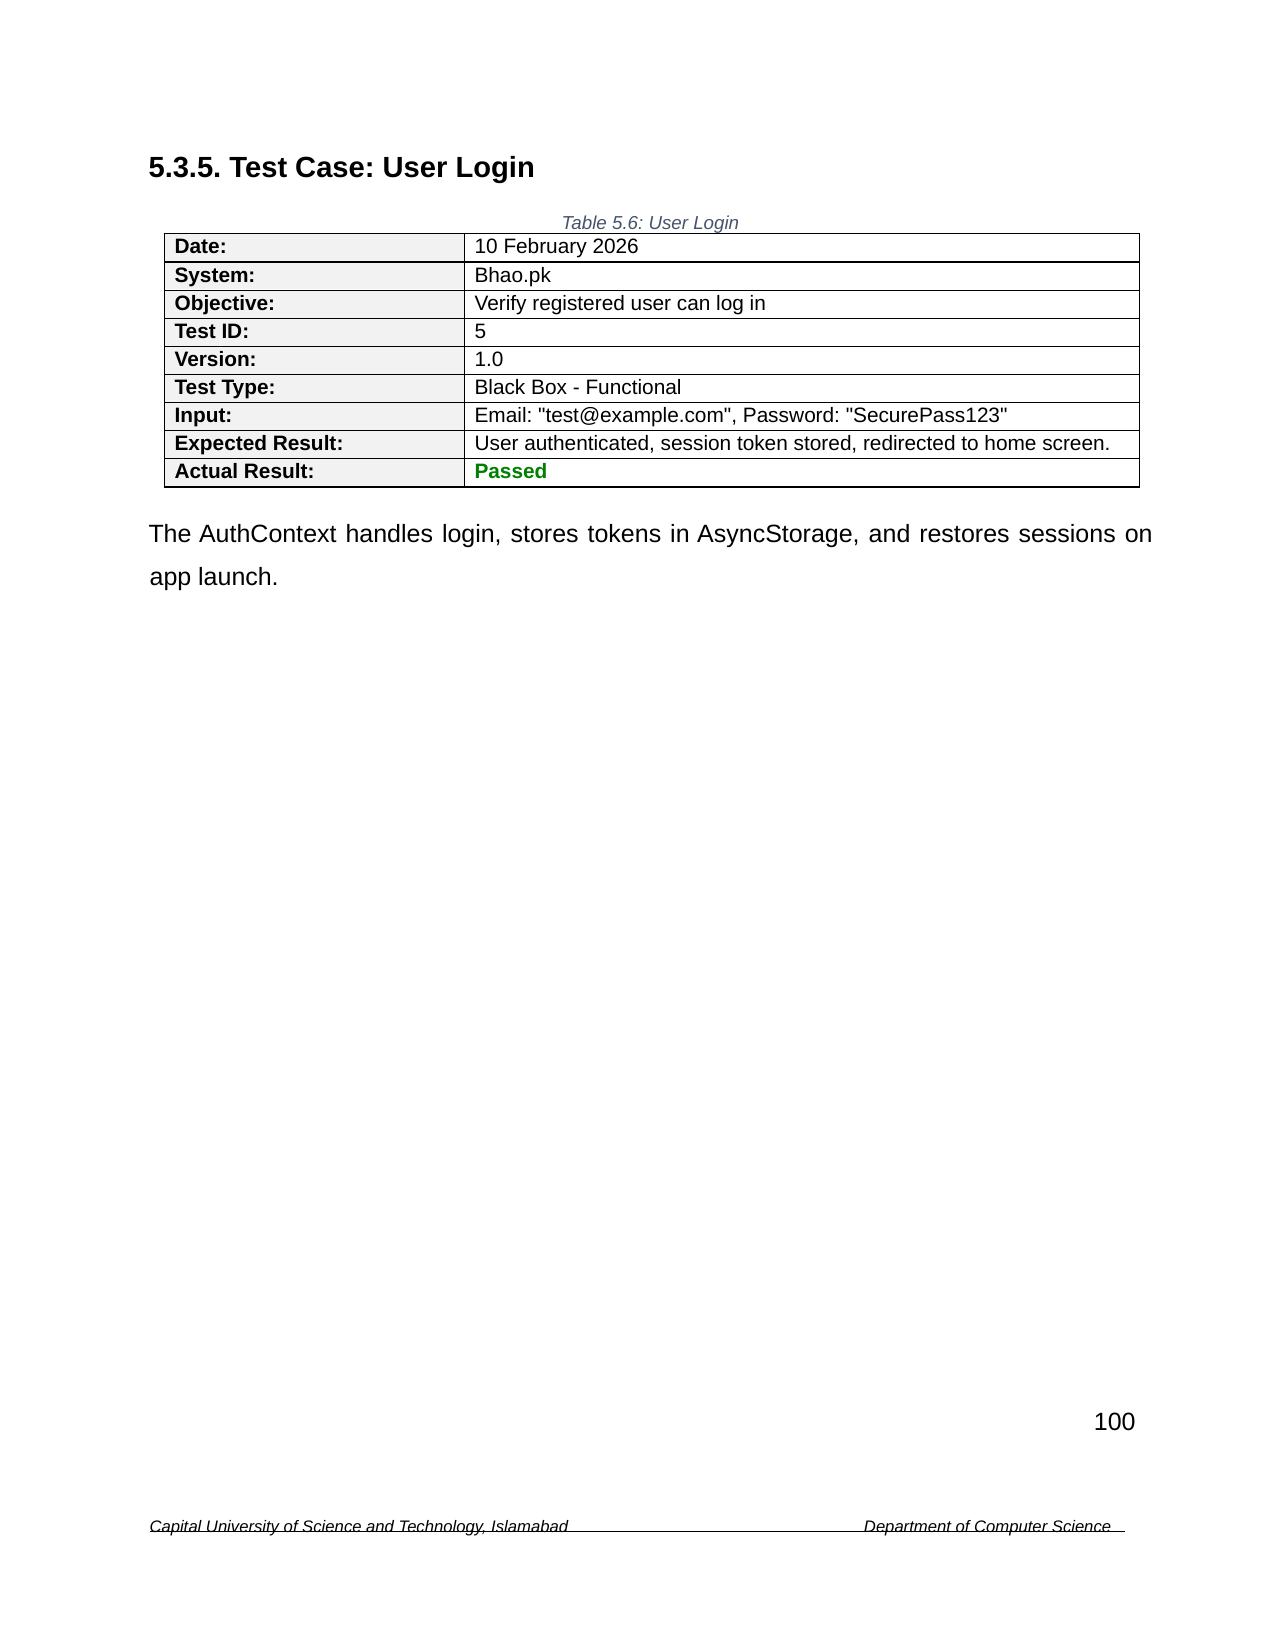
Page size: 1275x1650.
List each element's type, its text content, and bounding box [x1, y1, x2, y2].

table_cell Test ID: [165, 319, 464, 346]
table_cell Actual Result: [165, 459, 464, 486]
table_header Date: [165, 234, 464, 261]
table_cell User authenticated, session token stored, redirected to home screen. [465, 431, 1139, 458]
table_cell Objective: [165, 291, 464, 318]
table_cell 5 [465, 319, 1139, 346]
table_cell Verify registered user can log in [465, 291, 1139, 318]
table_cell Input: [165, 403, 464, 430]
table_cell Email: "test@example.com", Password: "SecurePass123" [465, 403, 1139, 430]
table_cell Expected Result: [165, 431, 464, 458]
table_cell Bhao.pk [465, 263, 1139, 289]
text Table 5.6: User Login [148, 212, 1154, 233]
table_header 10 February 2026 [465, 234, 1139, 261]
table_cell Black Box - Functional [465, 375, 1139, 402]
table_cell System: [165, 263, 464, 289]
table_cell Test Type: [165, 375, 464, 402]
table_cell Version: [165, 347, 464, 374]
table_cell Passed [465, 459, 1139, 486]
subtitle 5.3.5. Test Case: User Login [148, 150, 1154, 183]
text The AuthContext handles login, stores tokens in AsyncStorage, and restores sessions on app launch. [148, 519, 1154, 591]
table_cell 1.0 [465, 347, 1139, 374]
